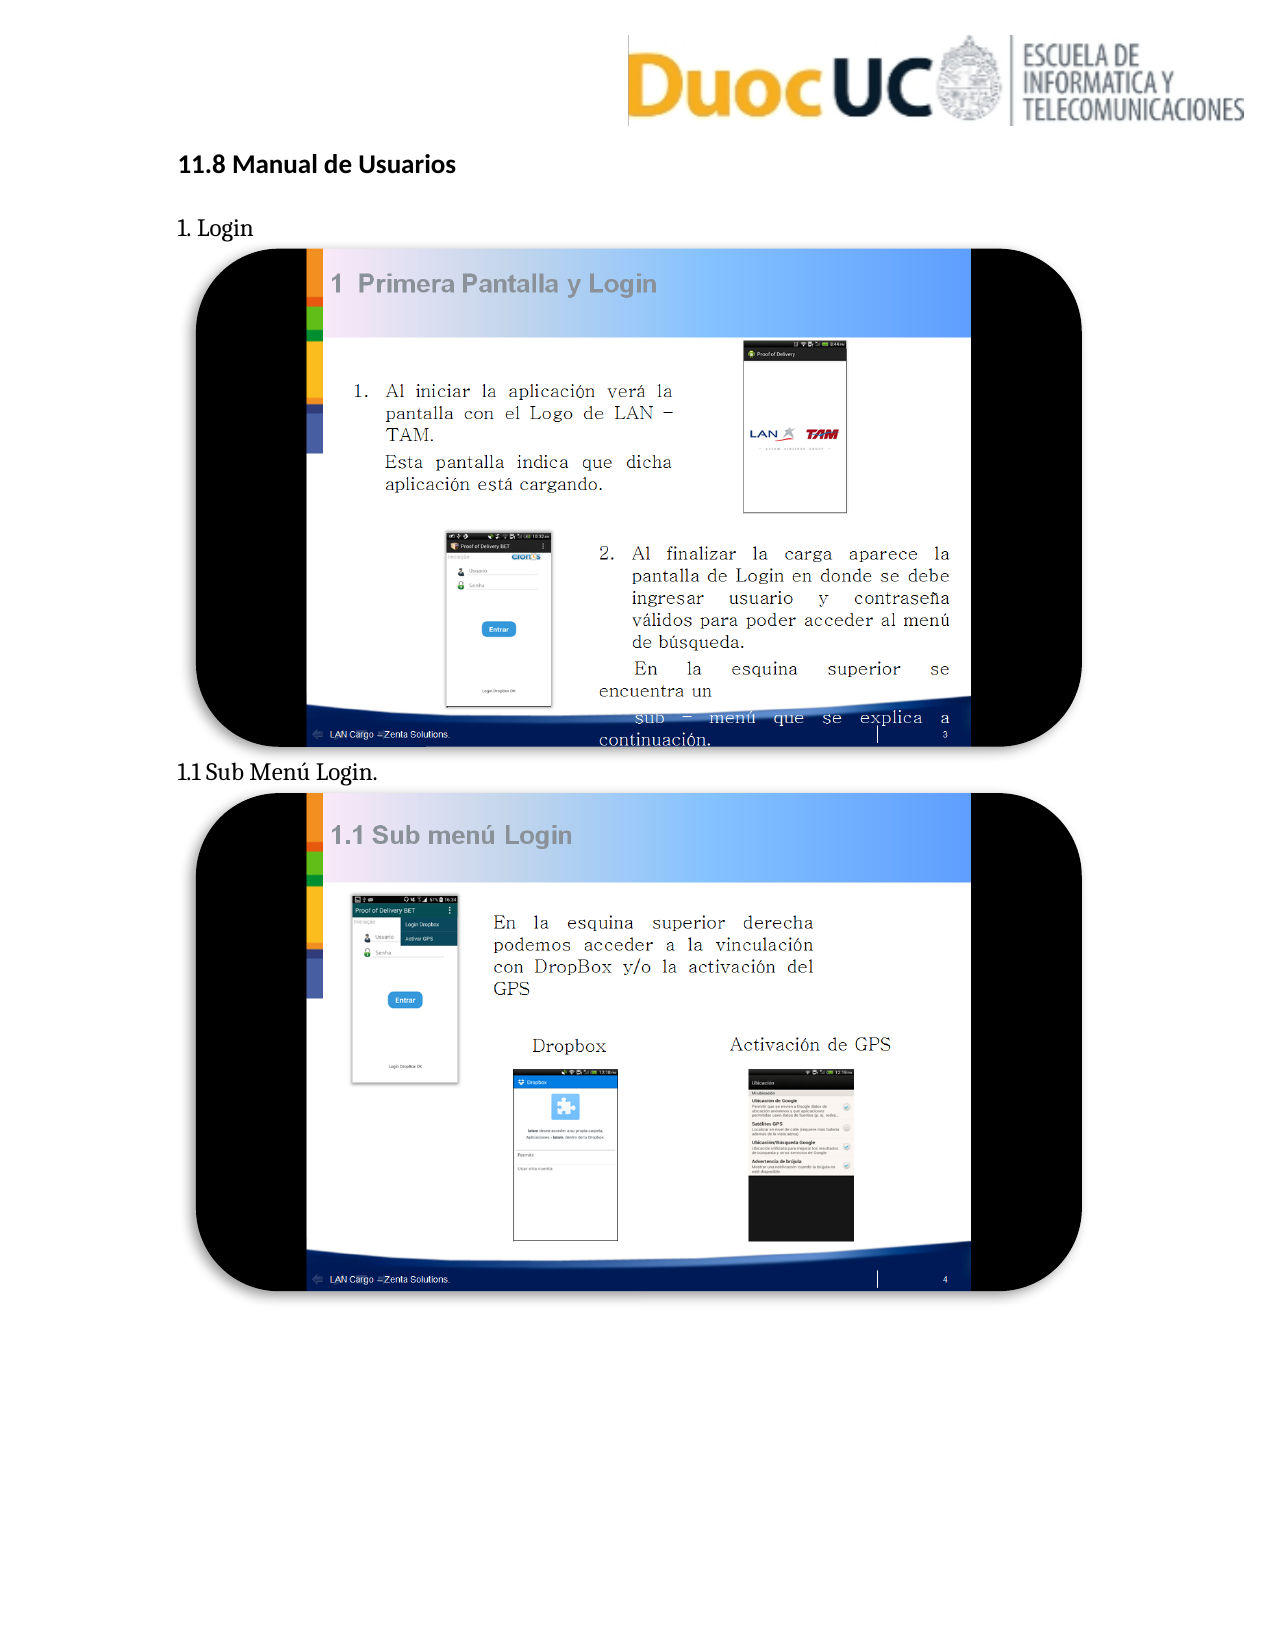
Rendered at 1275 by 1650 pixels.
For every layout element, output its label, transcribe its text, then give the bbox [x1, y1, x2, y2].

picture [195, 248, 1082, 747]
picture [627, 35, 1244, 126]
text 1.1 Sub Menú Login. [177, 758, 1098, 787]
picture [195, 793, 1082, 1292]
text 11.8 Manual de Usuarios [177, 148, 1098, 181]
text 1. Login [177, 214, 1098, 242]
